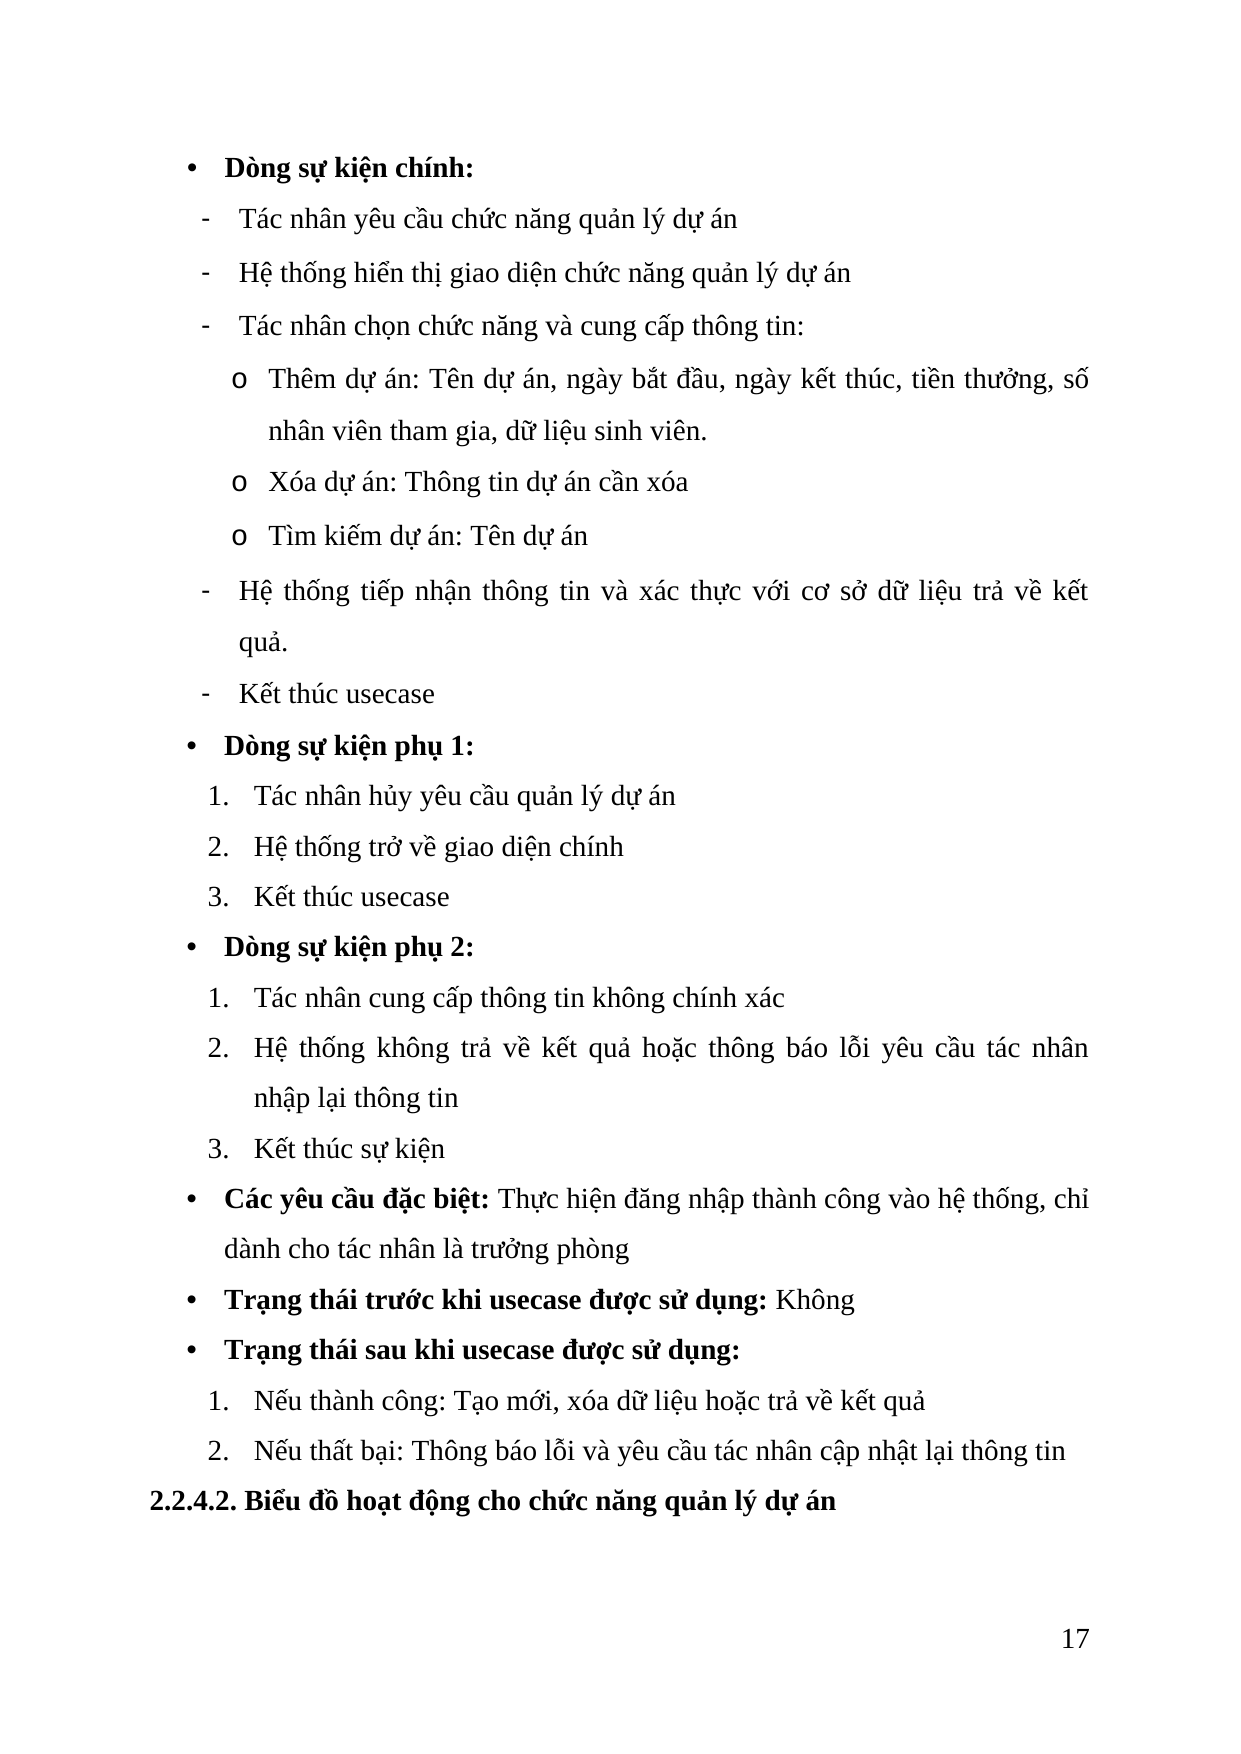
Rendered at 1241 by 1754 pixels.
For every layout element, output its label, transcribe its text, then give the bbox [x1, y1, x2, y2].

list Dòng sự kiện phụ 2: [186, 929, 1090, 963]
list Hệ thống không trả về kết quả hoặc thông báo lỗi yêu cầu tác nhân nhập lại thông tin [207, 1030, 1090, 1114]
list Dòng sự kiện chính: [187, 150, 1090, 184]
list Kết thúc sự kiện [207, 1131, 1090, 1164]
list Nếu thất bại: Thông báo lỗi và yêu cầu tác nhân cập nhật lại thông tin [207, 1433, 1090, 1467]
list Tác nhân yêu cầu chức năng quản lý dự án [201, 200, 1090, 236]
list Tìm kiếm dự án: Tên dự án [231, 518, 1090, 554]
list Các yêu cầu đặc biệt: Thực hiện đăng nhập thành công vào hệ thống, chỉ dành cho tác nhân là trưởng phòng [186, 1181, 1090, 1265]
list Trạng thái trước khi usecase được sử dụng: Không [186, 1282, 1090, 1316]
list Tác nhân hủy yêu cầu quản lý dự án [207, 778, 1090, 812]
list Nếu thành công: Tạo mới, xóa dữ liệu hoặc trả về kết quả [207, 1383, 1090, 1416]
list Hệ thống tiếp nhận thông tin và xác thực với cơ sở dữ liệu trả về kết quả. [201, 572, 1090, 658]
list Xóa dự án: Thông tin dự án cần xóa [231, 464, 1090, 500]
list Trạng thái sau khi usecase được sử dụng: [186, 1332, 1090, 1366]
list Hệ thống hiển thị giao diện chức năng quản lý dự án [201, 254, 1090, 289]
list Thêm dự án: Tên dự án, ngày bắt đầu, ngày kết thúc, tiền thưởng, số nhân viên tham gia, dữ liệu sinh viên. [231, 361, 1090, 447]
list Hệ thống trở về giao diện chính [207, 829, 1090, 862]
list Dòng sự kiện phụ 1: [186, 728, 1090, 762]
list Tác nhân chọn chức năng và cung cấp thông tin: [201, 307, 1090, 343]
text 2.2.4.2. Biểu đồ hoạt động cho chức năng quản lý dự án [149, 1483, 1089, 1517]
list Kết thúc usecase [201, 675, 1090, 710]
list Tác nhân cung cấp thông tin không chính xác [207, 980, 1090, 1013]
list Kết thúc usecase [207, 879, 1090, 913]
